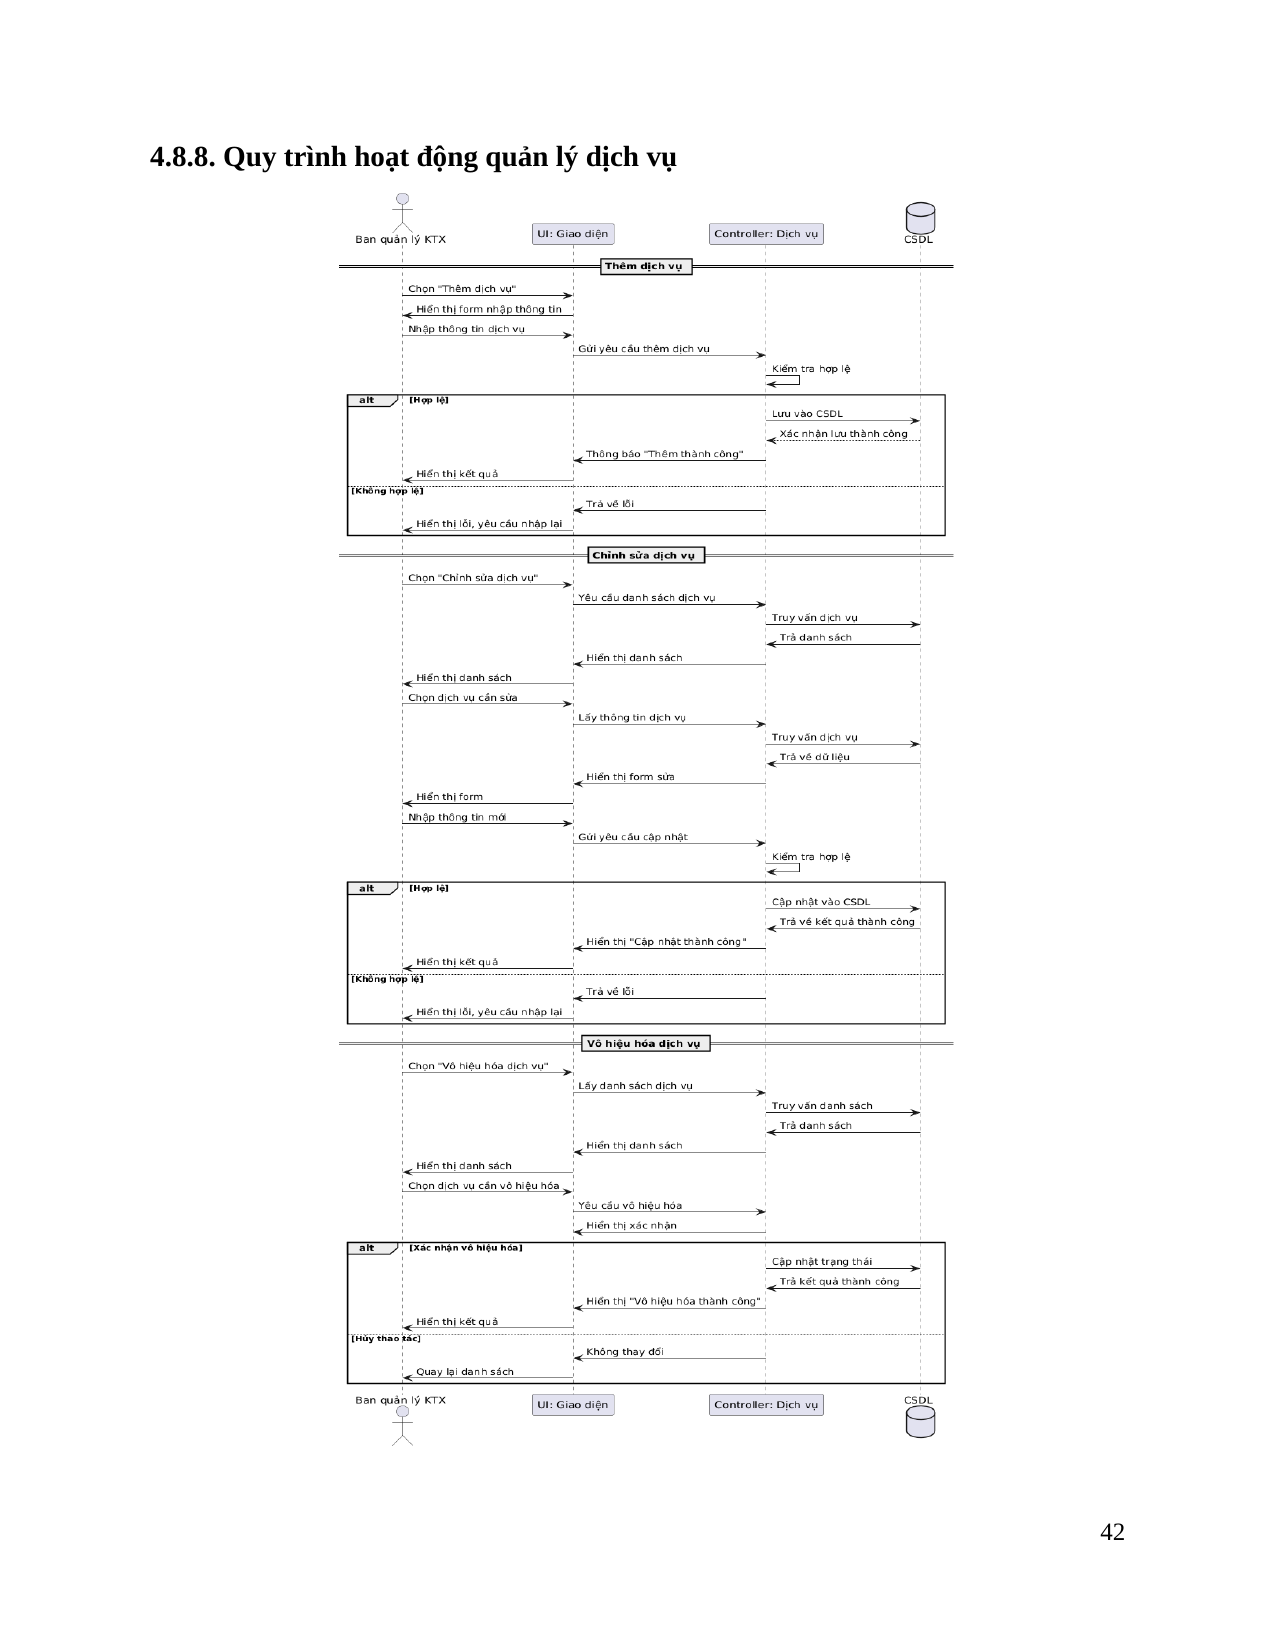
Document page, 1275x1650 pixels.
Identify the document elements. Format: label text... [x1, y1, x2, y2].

picture [339, 189, 957, 1449]
subtitle 4.8.8. Quy trình hoạt động quản lý dịch vụ [150, 139, 1125, 172]
